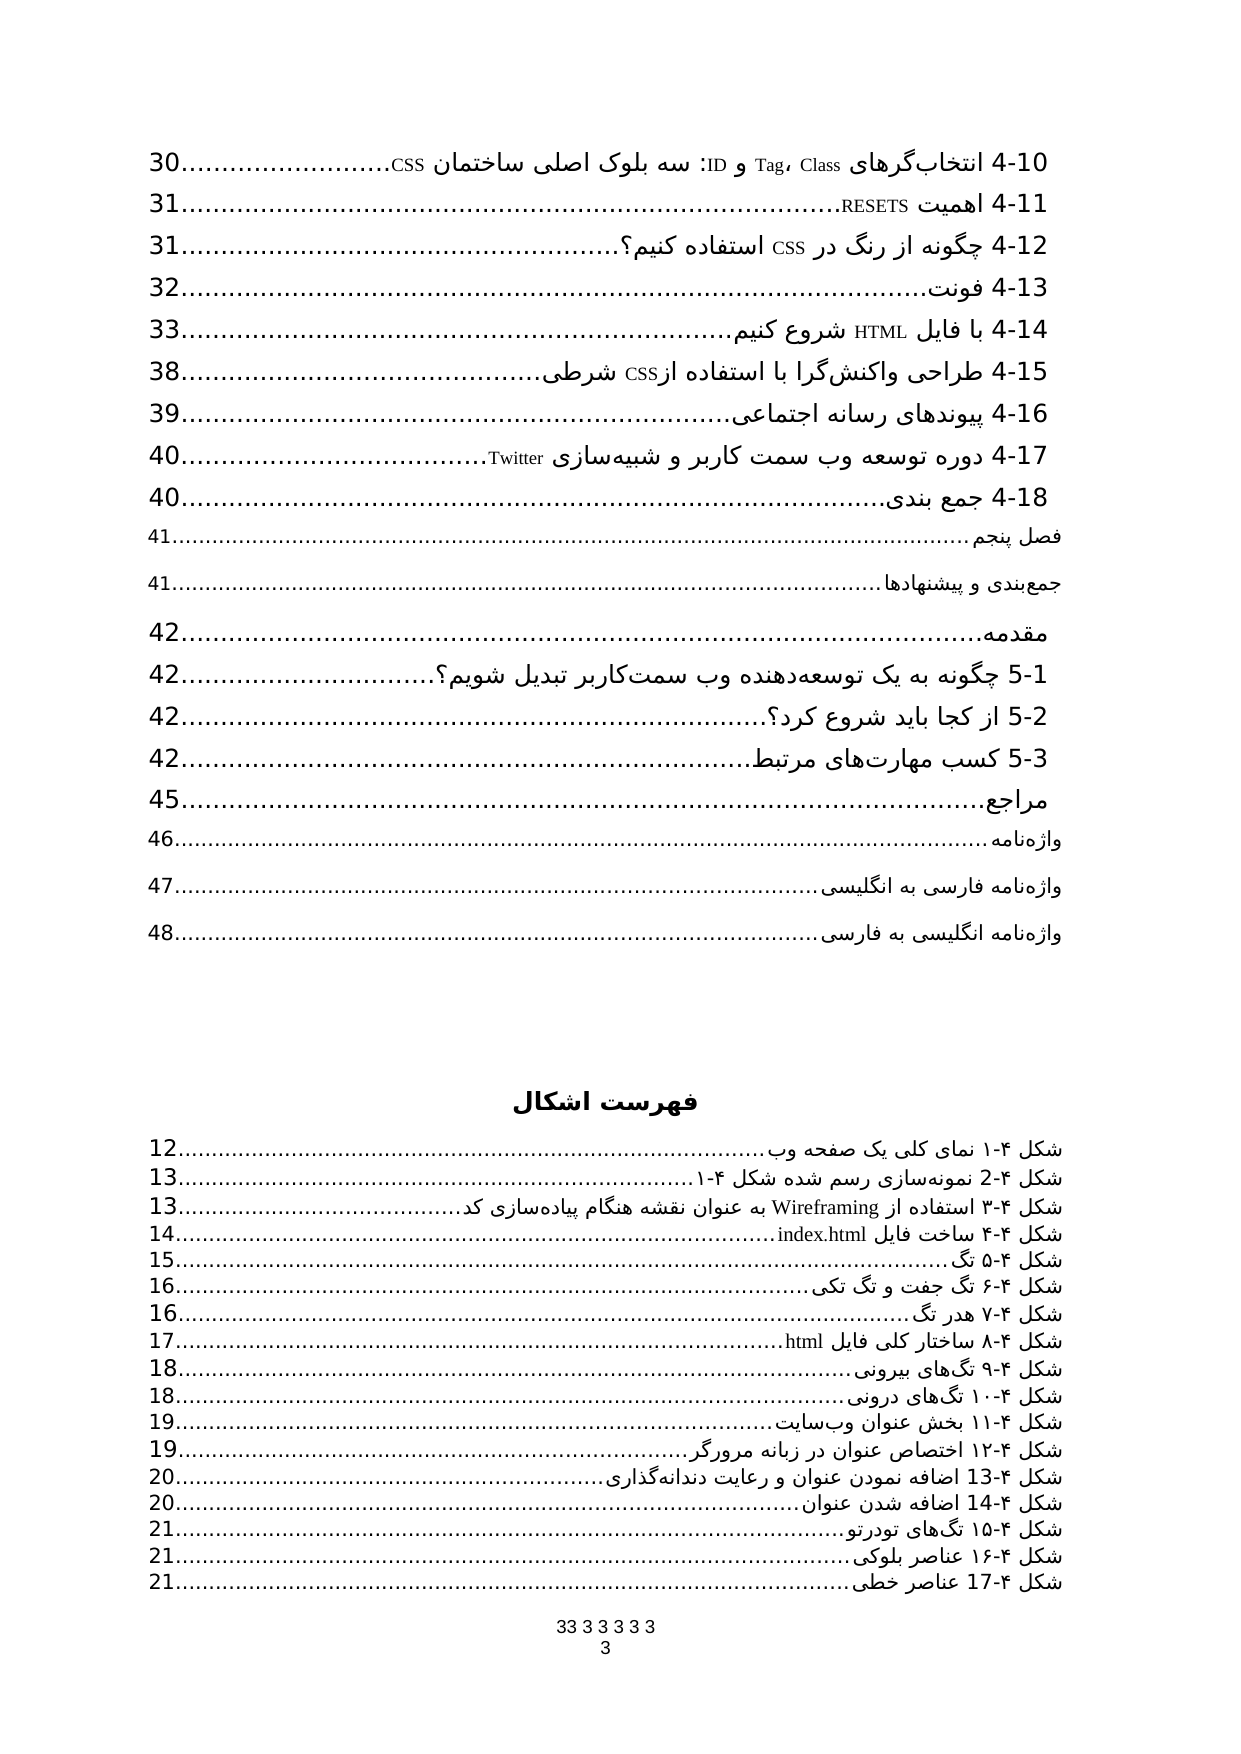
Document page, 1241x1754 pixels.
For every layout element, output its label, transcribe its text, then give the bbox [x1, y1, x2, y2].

text شکل ۴-۸‌ ساختار کلی فایل html 17 [148, 1329, 1063, 1353]
text شکل ۴-13 اضافه نمودن عنوان و رعایت دندانه‌گذاری 20 [148, 1465, 1063, 1489]
text 4-14 با فایل HTML شروع کنیم 33 [148, 315, 1048, 344]
text شکل ۴-۵ تگ 15 [148, 1248, 1063, 1272]
text مقدمه 42 [148, 618, 1048, 647]
text شکل ۴-۱۵ تگ‌‌های تودرتو 21 [148, 1517, 1063, 1542]
text فصل پنجم 41 [148, 524, 1063, 549]
text شکل ۴-۷ هدر تگ 16 [148, 1300, 1063, 1327]
text مراجع 45 [148, 786, 1048, 815]
text 4-17 دوره توسعه وب سمت کاربر و شبیه‌سازی Twitter 40 [148, 441, 1048, 470]
text 4-18 جمع بندی 40 [148, 483, 1048, 512]
text 5-1 چگونه به یک توسعه‌دهنده وب سمت‌کاربر تبدیل شویم؟ 42 [148, 660, 1048, 689]
text شکل ۴-۱۰ تگ‌‌های درونی 18 [148, 1384, 1063, 1408]
text شکل ۴-۹ تگ‌‌های بیرونی 18 [148, 1355, 1063, 1382]
text واژه‌نامه فارسی به انگلیسی 47 [148, 874, 1063, 898]
text 5-2 از کجا باید شروع کرد؟ 42 [148, 702, 1048, 731]
text 4-16 پیوندهای رسانه اجتماعی 39 [148, 399, 1048, 428]
text شکل ۴-۱۶ عناصر بلوکی 21 [148, 1544, 1063, 1568]
text شکل ۴-۱۱ بخش عنوان وب‌سایت 19 [148, 1410, 1063, 1434]
text شکل ۴-17 عناصر خطی 21 [148, 1570, 1063, 1594]
text 5-3 کسب مهارت‌های مرتبط 42 [148, 744, 1048, 773]
text 4-10 انتخاب‌گرهای Tag، Class و ID: سه بلوک اصلی ‌ساختمان CSS 30 [148, 148, 1048, 177]
text 4-11 اهمیت RESETS 31 [148, 189, 1048, 219]
text شکل ۴-۱۲ اختصاص عنوان در زبانه مرورگر 19 [148, 1436, 1063, 1463]
text شکل ۴-۳ استفاده از Wireframing به عنوان نقشه هنگام پیاده‌سازی کد 13 [148, 1193, 1063, 1220]
text شکل ۴-2 نمونه‌سازی رسم شده شکل ۴-۱ 13 [148, 1164, 1063, 1191]
text شکل ۴-۶ تگ جفت و تگ تکی 16 [148, 1274, 1063, 1298]
text واژه‌نامه 46 [148, 827, 1063, 852]
text 4-13 فونت 32 [148, 273, 1048, 302]
text 4-15 طراحی ‌‌واکنش‌گرا با استفاده ازCSS شرطی 38 [148, 357, 1048, 386]
text شکل ۴-14 اضافه شدن عنوان 20 [148, 1491, 1063, 1516]
text شکل ۴-۴‌ ساخت فایل index.html 14 [148, 1222, 1063, 1246]
text جمع‌بندی و پیشنهادها 41 [148, 571, 1063, 596]
text شکل ۴-۱ نمای کلی یک صفحه وب 12 [148, 1136, 1063, 1162]
text 4-12 چگونه از رنگ در CSS استفاده کنیم؟ 31 [148, 231, 1048, 261]
text واژه‌نامه انگلیسی به فارسی 48 [148, 921, 1063, 945]
text فهرست اشکال [148, 1087, 1063, 1117]
